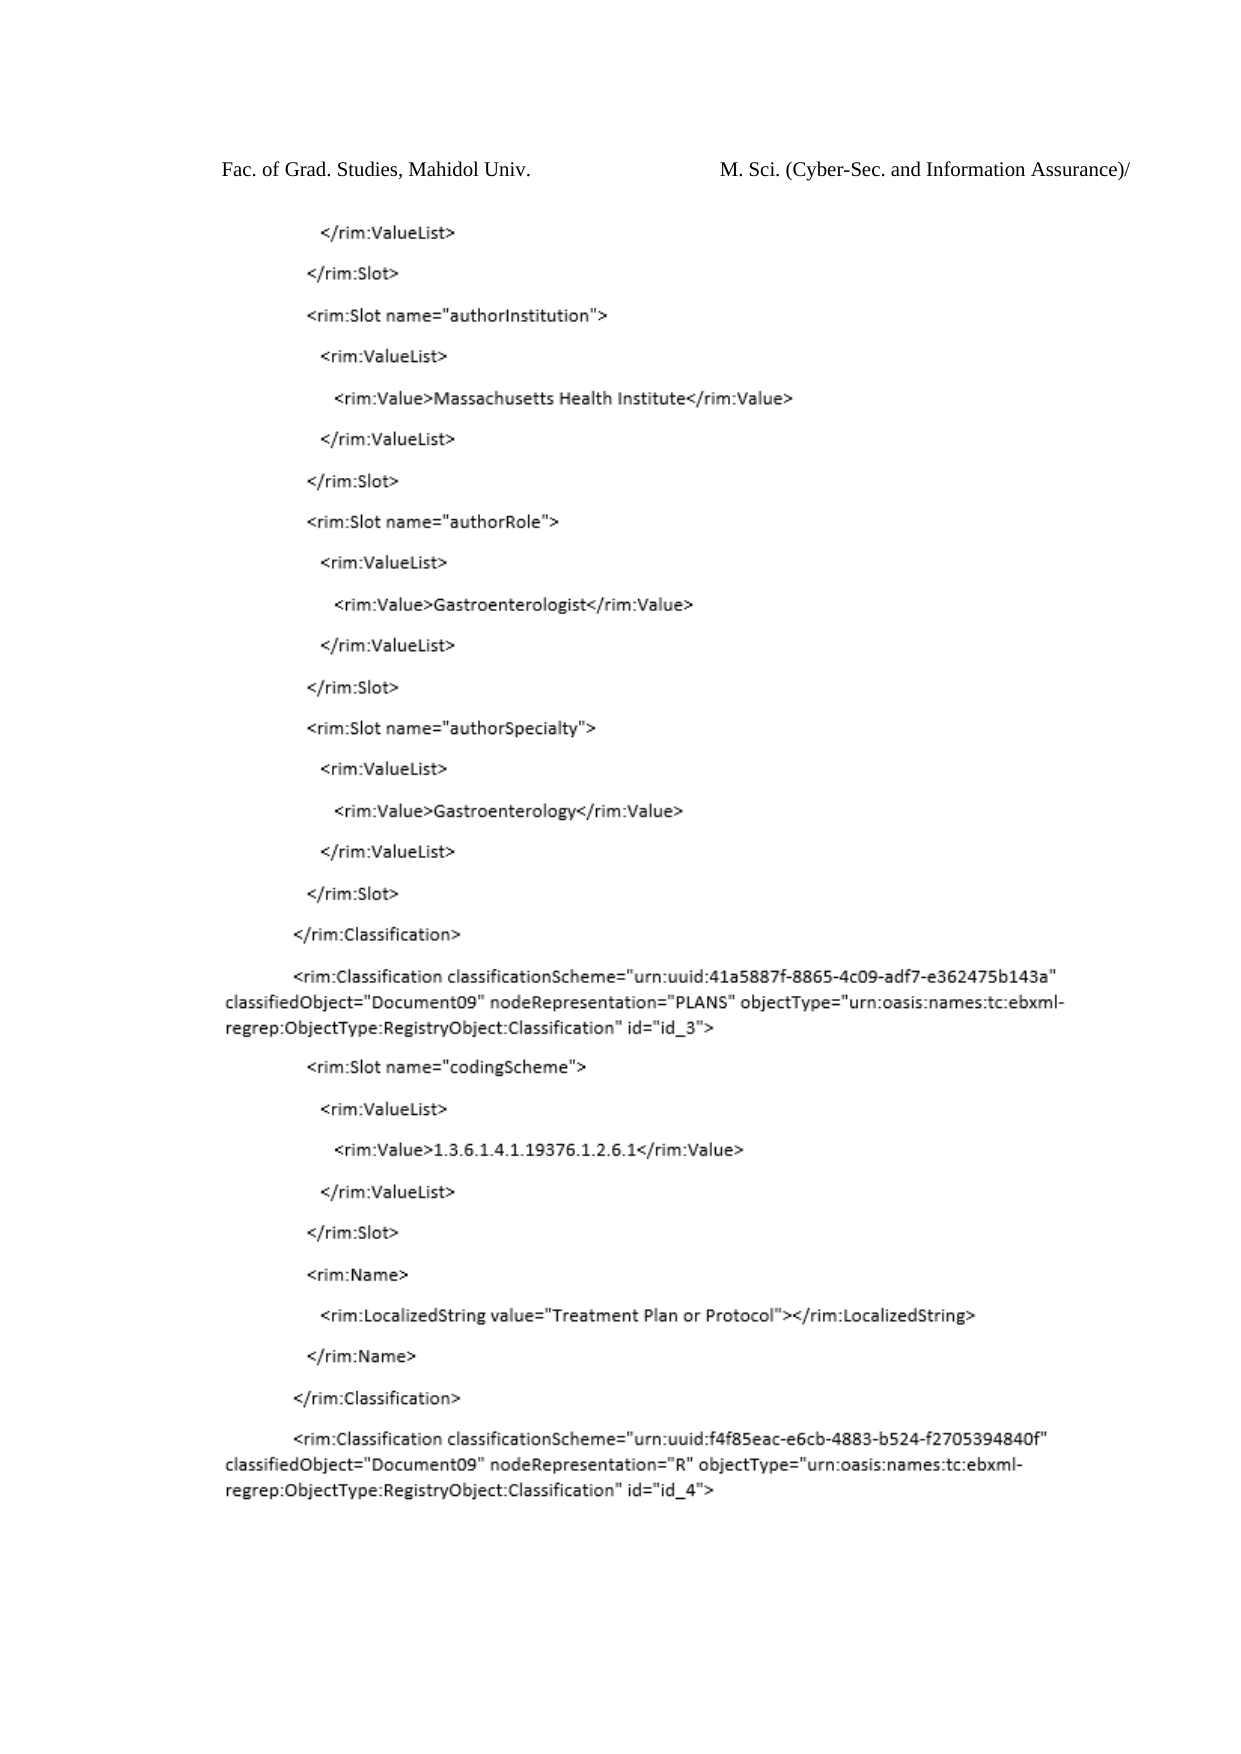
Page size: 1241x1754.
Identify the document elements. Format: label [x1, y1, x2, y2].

picture [221, 221, 1093, 1507]
